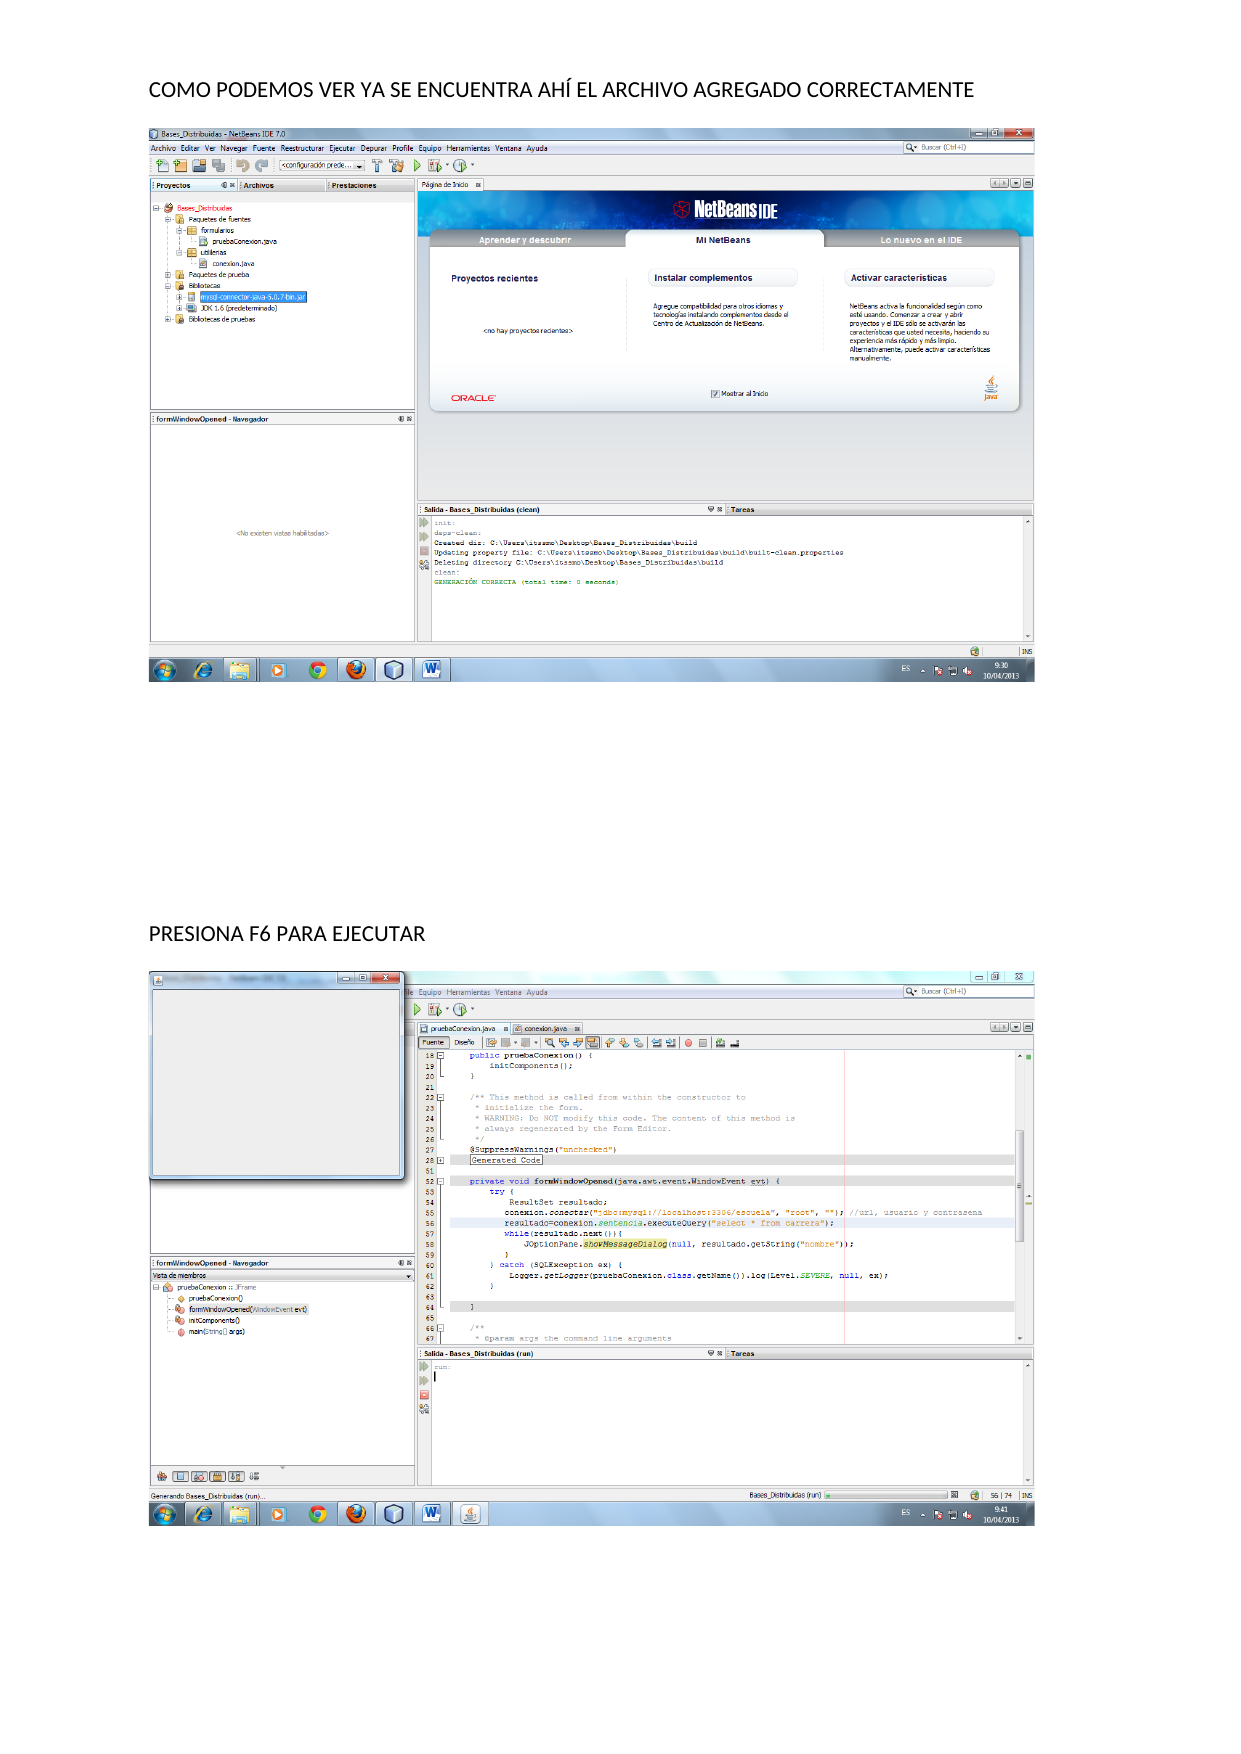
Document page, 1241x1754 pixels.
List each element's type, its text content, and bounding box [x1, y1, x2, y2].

text PRESIONA F6 PARA EJECUTAR [75, 919, 1165, 947]
text COMO PODEMOS VER YA SE ENCUENTRA AHÍ EL ARCHIVO AGREGADO CORRECTAMENTE [75, 75, 1165, 103]
picture [148, 971, 1035, 1526]
picture [148, 128, 1035, 682]
